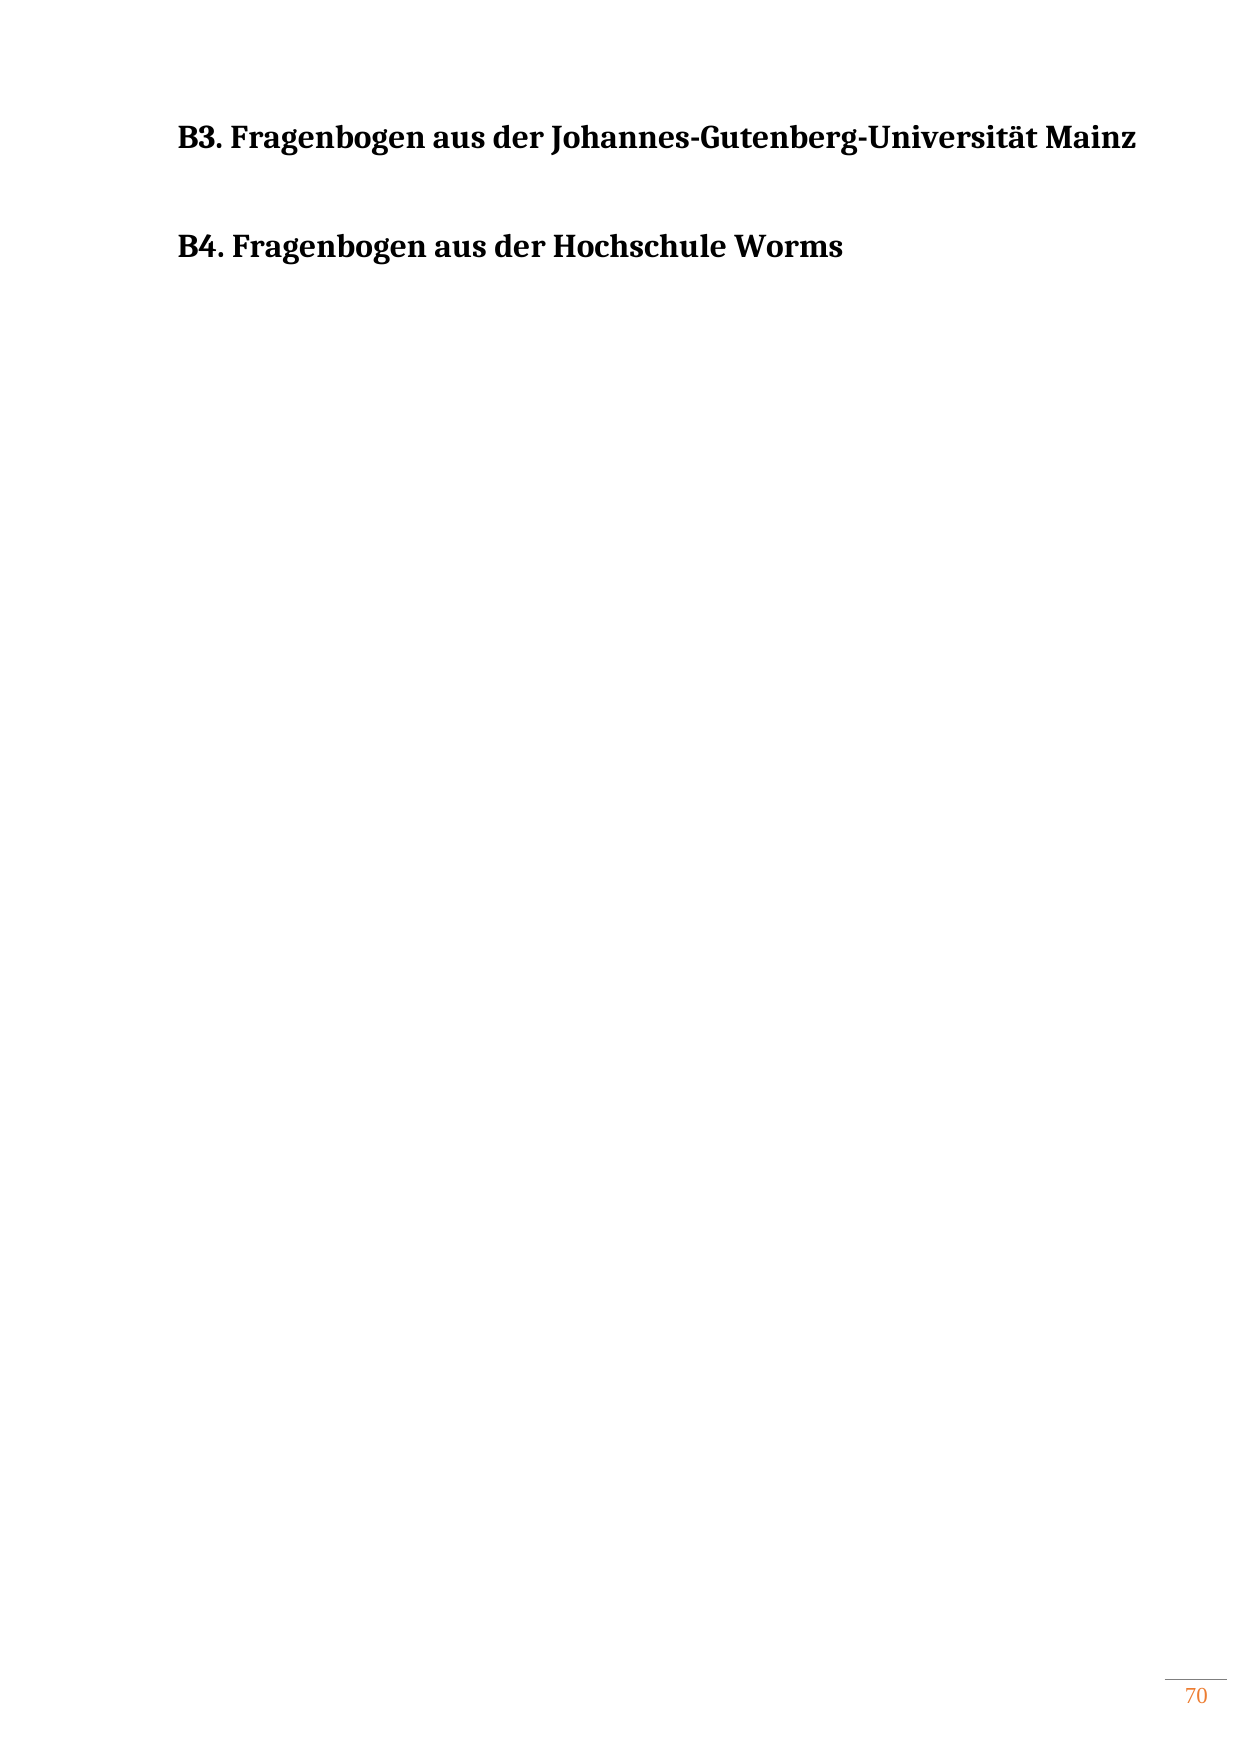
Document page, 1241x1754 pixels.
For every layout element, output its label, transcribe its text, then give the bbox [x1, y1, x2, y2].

subtitle B4. Fragenbogen aus der Hochschule Worms [177, 227, 1152, 265]
subtitle B3. Fragenbogen aus der Johannes-Gutenberg-Universität Mainz [177, 118, 1152, 156]
